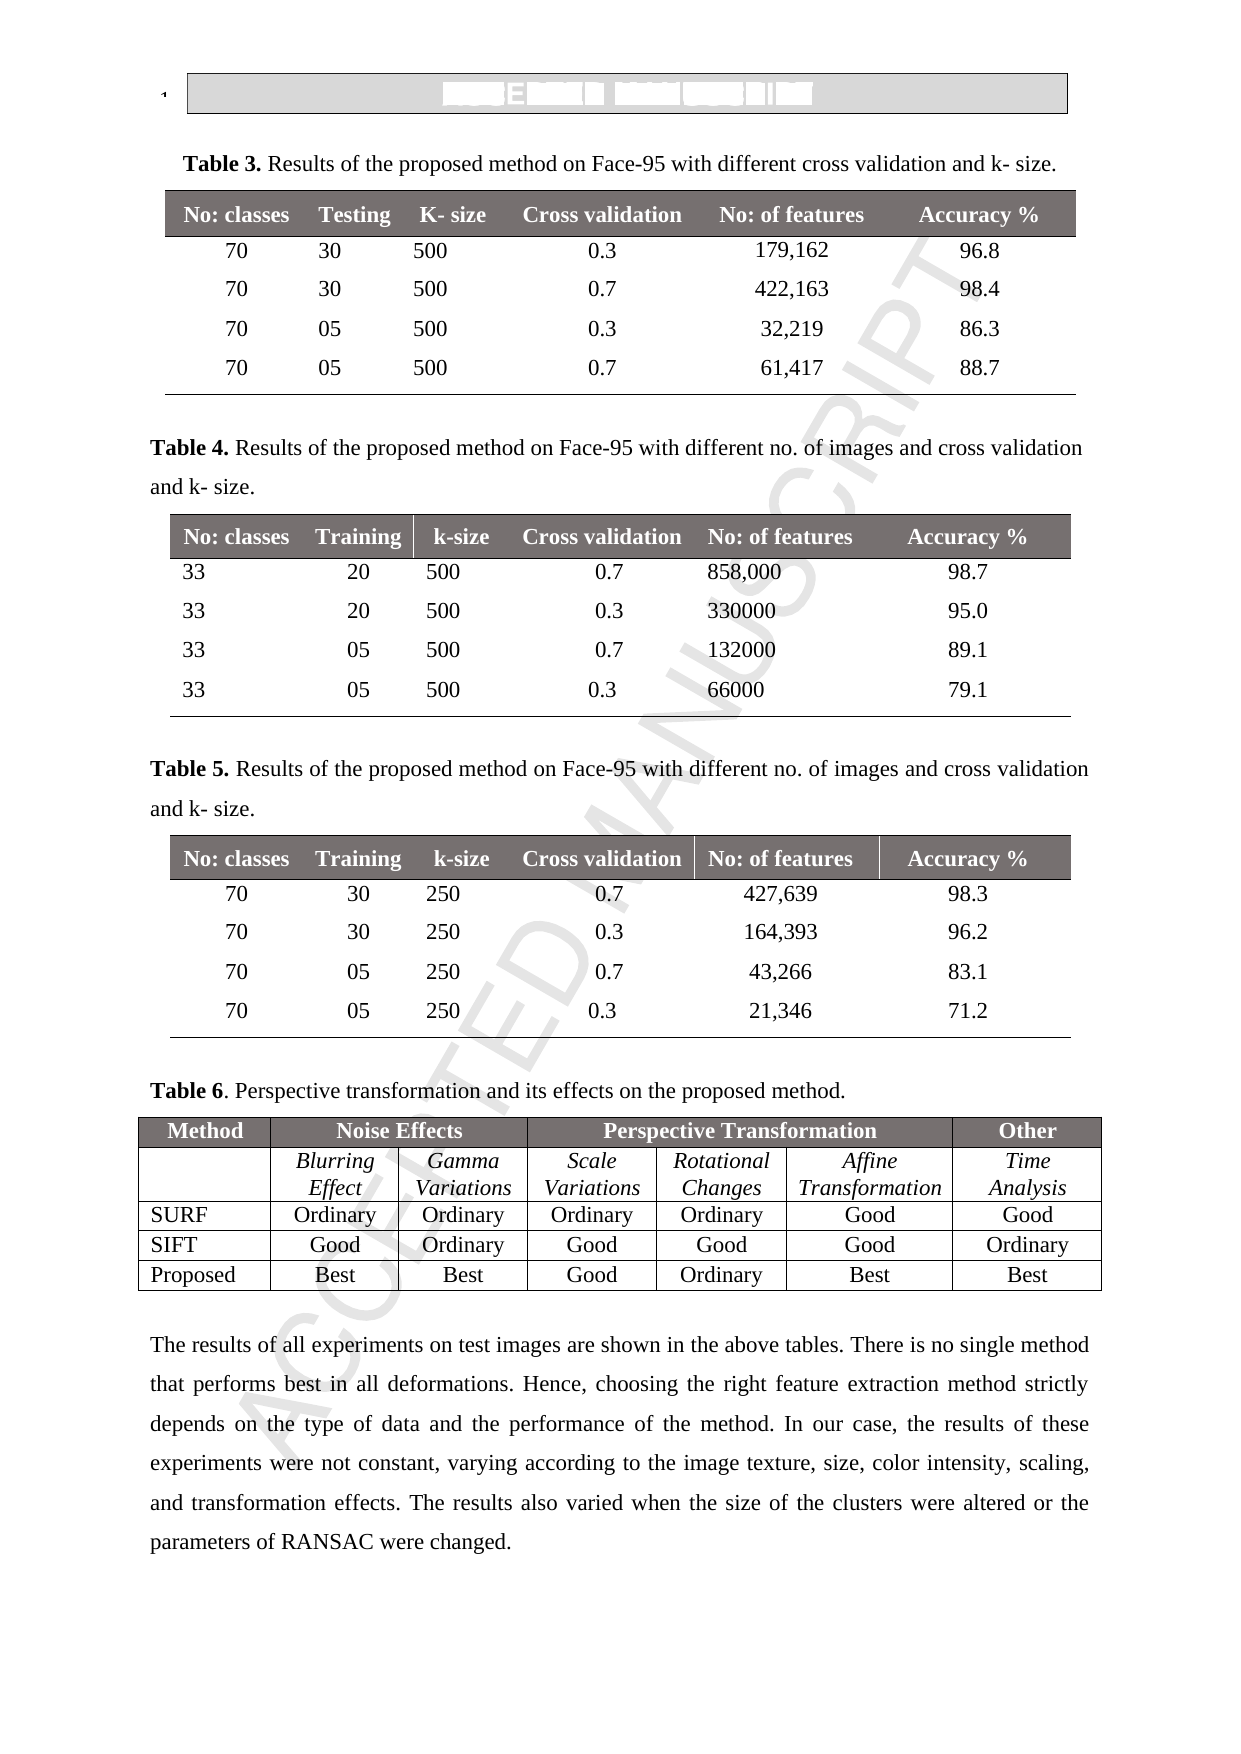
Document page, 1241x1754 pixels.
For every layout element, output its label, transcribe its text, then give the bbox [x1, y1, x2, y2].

table_cell 0.3 [506, 912, 694, 952]
table_cell SURF [139, 1202, 270, 1230]
table_cell 0.3 [504, 309, 701, 348]
table_cell [139, 1148, 270, 1201]
table_cell 0.3 [506, 591, 694, 630]
text Table 4. Results of the proposed method on Face-95 with different no. of images and cross validation and k- size. [150, 434, 1083, 500]
table_cell 32,219 [701, 309, 891, 348]
table_header Accuracy % [880, 515, 1071, 558]
table_cell Ordinary [953, 1231, 1101, 1260]
table_cell Scale Variations [528, 1148, 656, 1201]
table_header Accuracy % [891, 191, 1076, 236]
table_cell 330000 [694, 591, 880, 630]
table_cell Best [399, 1261, 527, 1290]
text Table 5. Results of the proposed method on Face-95 with different no. of images and cross validation and k- size. [150, 755, 1091, 821]
table_cell 250 [414, 991, 506, 1037]
table_header Noise Effects [271, 1118, 527, 1147]
table_cell 96.2 [880, 912, 1071, 952]
table_cell 20 [302, 591, 413, 630]
table_cell 70 [170, 880, 302, 912]
table_header Perspective Transformation [528, 1118, 952, 1147]
table_cell 05 [302, 952, 414, 991]
table_header Other [953, 1118, 1101, 1147]
table_cell 250 [414, 952, 506, 991]
picture [683, 82, 744, 106]
table_cell Time Analysis [953, 1148, 1101, 1201]
table_cell 05 [304, 309, 402, 348]
text Table 3. Results of the proposed method on Face-95 with different cross validation and k- size. [183, 150, 1113, 176]
table_header Training [302, 515, 413, 558]
table_header Testing [304, 191, 402, 236]
table_cell 500 [402, 237, 504, 269]
table_cell 79.1 [880, 670, 1071, 716]
table_cell Good [787, 1202, 952, 1230]
table_header No: classes [170, 515, 302, 558]
table_cell 33 [170, 630, 302, 670]
table_cell Ordinary [399, 1202, 527, 1230]
table_cell 30 [302, 880, 414, 912]
table_cell 70 [170, 991, 302, 1037]
table_cell Blurring Effect [271, 1148, 398, 1201]
table_cell 858,000 [694, 559, 880, 591]
table_cell Good [528, 1231, 656, 1260]
table_cell 86.3 [891, 309, 1076, 348]
table_cell 164,393 [695, 912, 879, 952]
table_cell 21,346 [695, 991, 879, 1037]
table_cell Ordinary [528, 1202, 656, 1230]
table_cell 250 [414, 912, 506, 952]
table_cell 20 [302, 559, 413, 591]
table_cell 0.7 [506, 559, 694, 591]
table_cell 70 [170, 912, 302, 952]
table_cell 500 [402, 348, 504, 394]
table_cell Good [657, 1231, 786, 1260]
table_cell Best [953, 1261, 1101, 1290]
table_cell 250 [414, 880, 506, 912]
table_cell 05 [304, 348, 402, 394]
table_cell 500 [414, 630, 506, 670]
table_cell Ordinary [271, 1202, 398, 1230]
table_cell Good [953, 1202, 1101, 1230]
table_cell Best [787, 1261, 952, 1290]
table_cell 96.8 [891, 237, 1076, 269]
table_header Training [302, 836, 414, 879]
table_cell 500 [414, 591, 506, 630]
table_header No: classes [170, 836, 302, 879]
table_cell 0.7 [506, 630, 694, 670]
picture [442, 82, 505, 106]
table_cell 05 [302, 670, 413, 716]
table_cell 30 [304, 269, 402, 309]
picture [746, 82, 765, 105]
table_cell 88.7 [891, 348, 1076, 394]
table_header Accuracy % [880, 836, 1071, 879]
table_cell Gamma Variations [399, 1148, 527, 1201]
table_cell Ordinary [657, 1261, 786, 1290]
picture [585, 82, 604, 105]
table_header k-size [414, 836, 506, 879]
table_cell 89.1 [880, 630, 1071, 670]
table_cell 0.3 [504, 237, 701, 269]
table_cell 43,266 [695, 952, 879, 991]
table_cell 500 [402, 309, 504, 348]
table_cell Ordinary [657, 1202, 786, 1230]
table_cell Good [271, 1231, 398, 1260]
text Table 6. Perspective transformation and its effects on the proposed method. [150, 1077, 1113, 1103]
table_cell 427,639 [695, 880, 879, 912]
picture [615, 82, 680, 105]
table_header Cross validation [504, 191, 701, 236]
table_cell 0.7 [504, 269, 701, 309]
table_header No: of features [694, 515, 880, 558]
picture [776, 82, 813, 105]
table_cell 70 [165, 269, 304, 309]
table_cell 61,417 [701, 348, 891, 394]
table_cell 95.0 [880, 591, 1071, 630]
picture [527, 82, 583, 105]
table_header K- size [402, 191, 504, 236]
table_cell Good [787, 1231, 952, 1260]
table_cell 0.3 [506, 991, 694, 1037]
table_cell 0.7 [506, 880, 694, 912]
table_header k-size [414, 515, 506, 558]
table_cell 500 [414, 559, 506, 591]
table_header No: classes [165, 191, 304, 236]
table_cell Ordinary [399, 1231, 527, 1260]
table_cell 500 [414, 670, 506, 716]
table_cell Affine Transformation [787, 1148, 952, 1201]
table_cell 179,162 [701, 237, 891, 269]
table_cell 0.7 [506, 952, 694, 991]
text The results of all experiments on test images are shown in the above tables. There is no single method that performs best in all deformations. Hence, choosing the right feature extraction method strictly depends on the type of data and the performance of the method. In our case, the results of these experiments were not constant, varying according to the image texture, size, color intensity, scaling, and transformation effects. The results also varied when the size of the clusters were altered or the parameters of RANSAC were changed. [150, 1331, 1091, 1554]
table_cell Proposed [139, 1261, 270, 1290]
table_cell 70 [170, 952, 302, 991]
table_cell 98.7 [880, 559, 1071, 591]
table_cell SIFT [139, 1231, 270, 1260]
table_header No: of features [695, 836, 879, 879]
table_cell 0.3 [506, 670, 694, 716]
table_cell 33 [170, 559, 302, 591]
table_cell 30 [302, 912, 414, 952]
table_cell 132000 [694, 630, 880, 670]
table_cell 422,163 [701, 269, 891, 309]
table_cell 83.1 [880, 952, 1071, 991]
table_cell Rotational Changes [657, 1148, 786, 1201]
table_cell Good [528, 1261, 656, 1290]
table_cell 30 [304, 237, 402, 269]
table_cell 70 [165, 348, 304, 394]
table_header Method [139, 1118, 270, 1147]
table_cell Best [271, 1261, 398, 1290]
table_header Cross validation [506, 515, 694, 558]
table_header Cross validation [506, 836, 694, 879]
table_cell 66000 [694, 670, 880, 716]
table_cell 70 [165, 309, 304, 348]
table_cell 05 [302, 991, 414, 1037]
table_header No: of features [701, 191, 891, 236]
table_cell 05 [302, 630, 413, 670]
table_cell 98.4 [891, 269, 1076, 309]
table_cell 98.3 [880, 880, 1071, 912]
table_cell 33 [170, 591, 302, 630]
table_cell 33 [170, 670, 302, 716]
table_cell 71.2 [880, 991, 1071, 1037]
table_cell 500 [402, 269, 504, 309]
table_cell 70 [165, 237, 304, 269]
table_cell 0.7 [504, 348, 701, 394]
